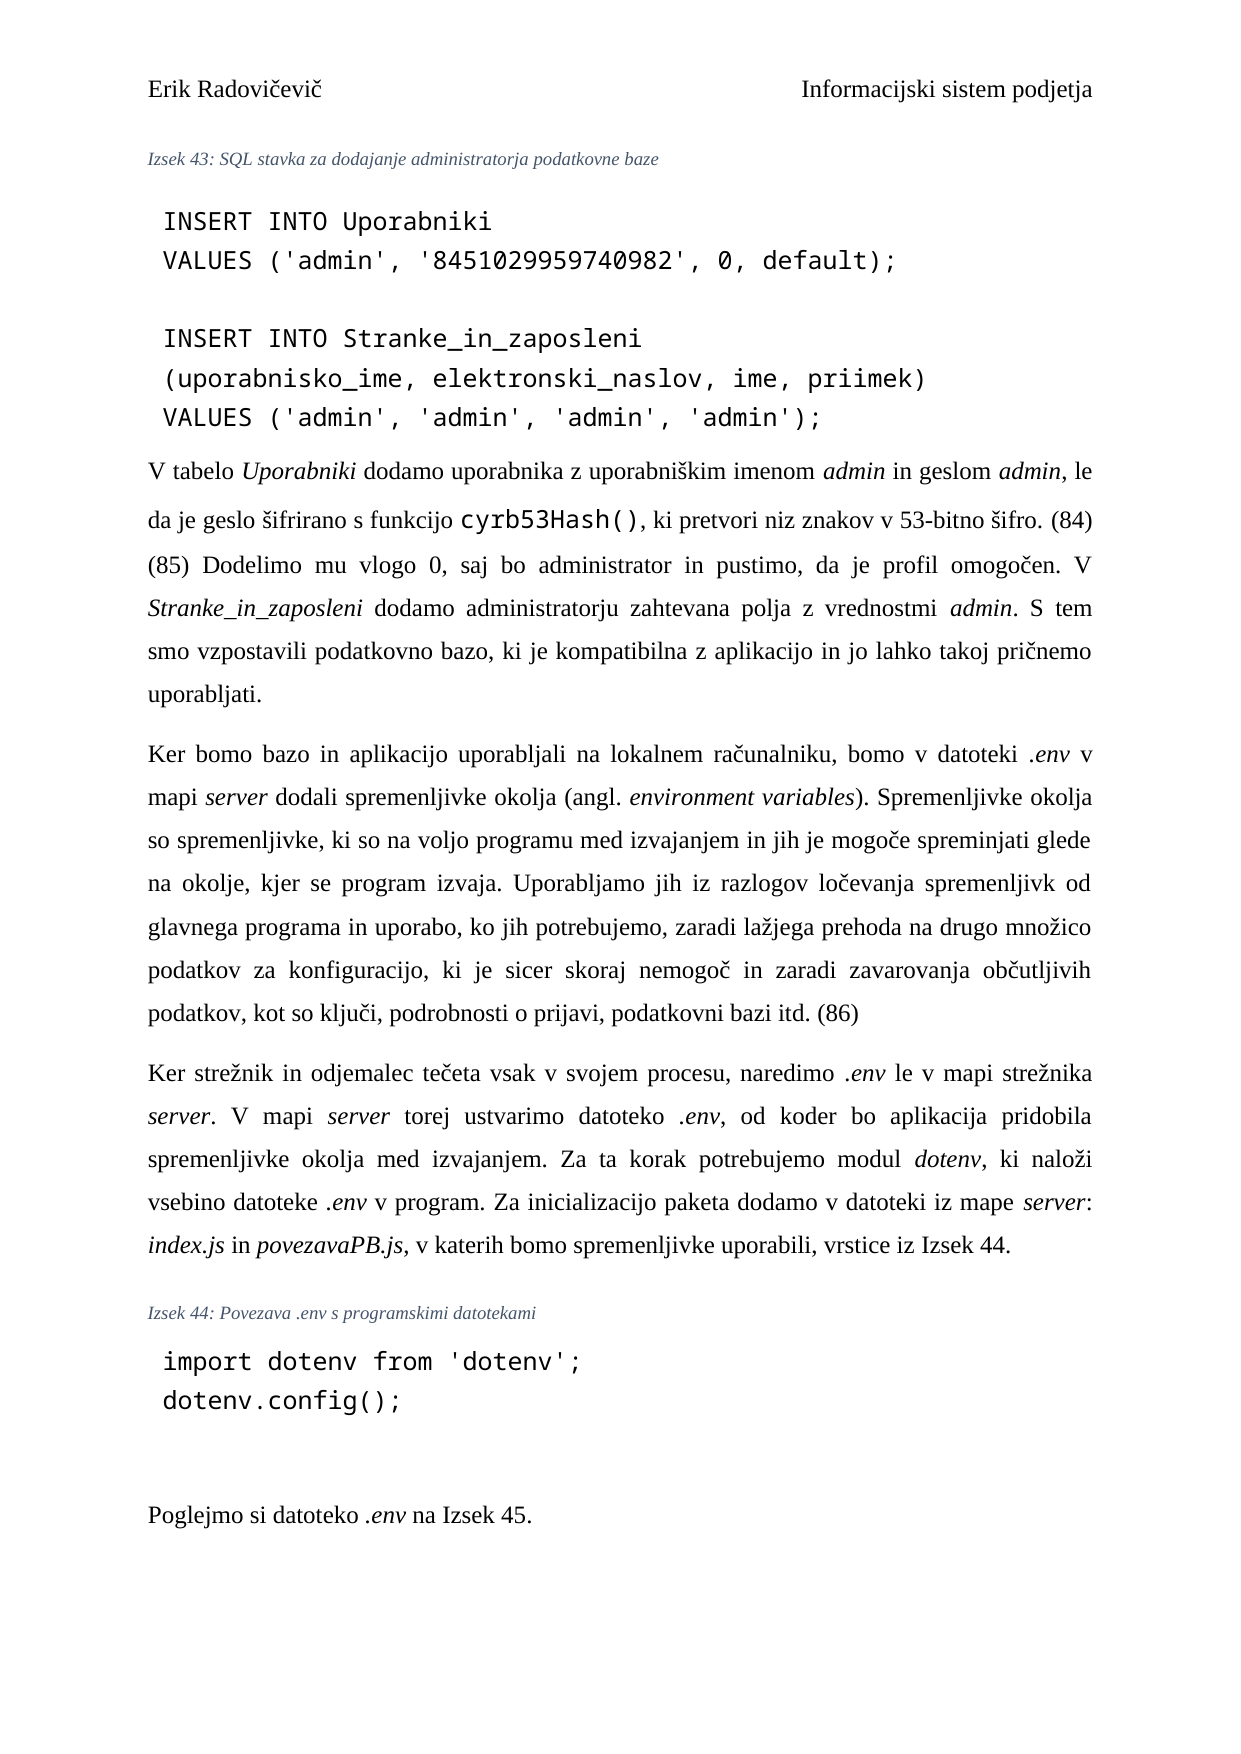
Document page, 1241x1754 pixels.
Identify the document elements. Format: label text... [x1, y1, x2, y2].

text Ker bomo bazo in aplikacijo uporabljali na lokalnem računalniku, bomo v datoteki .env v mapi server dodali spremenljivke okolja (angl. environment variables). Spremenljivke okolja so spremenljivke, ki so na voljo programu med izvajanjem in jih je mogoče spreminjati glede na okolje, kjer se program izvaja. Uporabljamo jih iz razlogov ločevanja spremenljivk od glavnega programa in uporabo, ko jih potrebujemo, zaradi lažjega prehoda na drugo množico podatkov za konfiguracijo, ki je sicer skoraj nemogoč in zaradi zavarovanja občutljivih podatkov, kot so ključi, podrobnosti o prijavi, podatkovni bazi itd. [148, 739, 1093, 1027]
text Ker strežnik in odjemalec tečeta vsak v svojem procesu, naredimo .env le v mapi strežnika server. V mapi server torej ustvarimo datoteko .env, od koder bo aplikacija pridobila spremenljivke okolja med izvajanjem. Za ta korak potrebujemo modul dotenv, ki naloži vsebino datoteke .env v program. Za inicializacijo paketa dodamo v datoteki iz mape server: index.js in povezavaPB.js, v katerih bomo spremenljivke uporabili, vrstice iz Izsek 44. [148, 1058, 1093, 1259]
text V tabelo Uporabniki dodamo uporabnika z uporabniškim imenom admin in geslom admin, le da je geslo šifrirano s funkcijo cyrb53Hash(), ki pretvori niz znakov v 53-bitno šifro. Dodelimo mu vlogo 0, saj bo administrator in pustimo, da je profil omogočen. V Stranke_in_zaposleni dodamo administratorju zahtevana polja z vrednostmi admin. S tem smo vzpostavili podatkovno bazo, ki je kompatibilna z aplikacijo in jo lahko takoj pričnemo uporabljati. [148, 148, 1093, 708]
text Poglejmo si datoteko .env na Izsek 46. [148, 1290, 1093, 1529]
